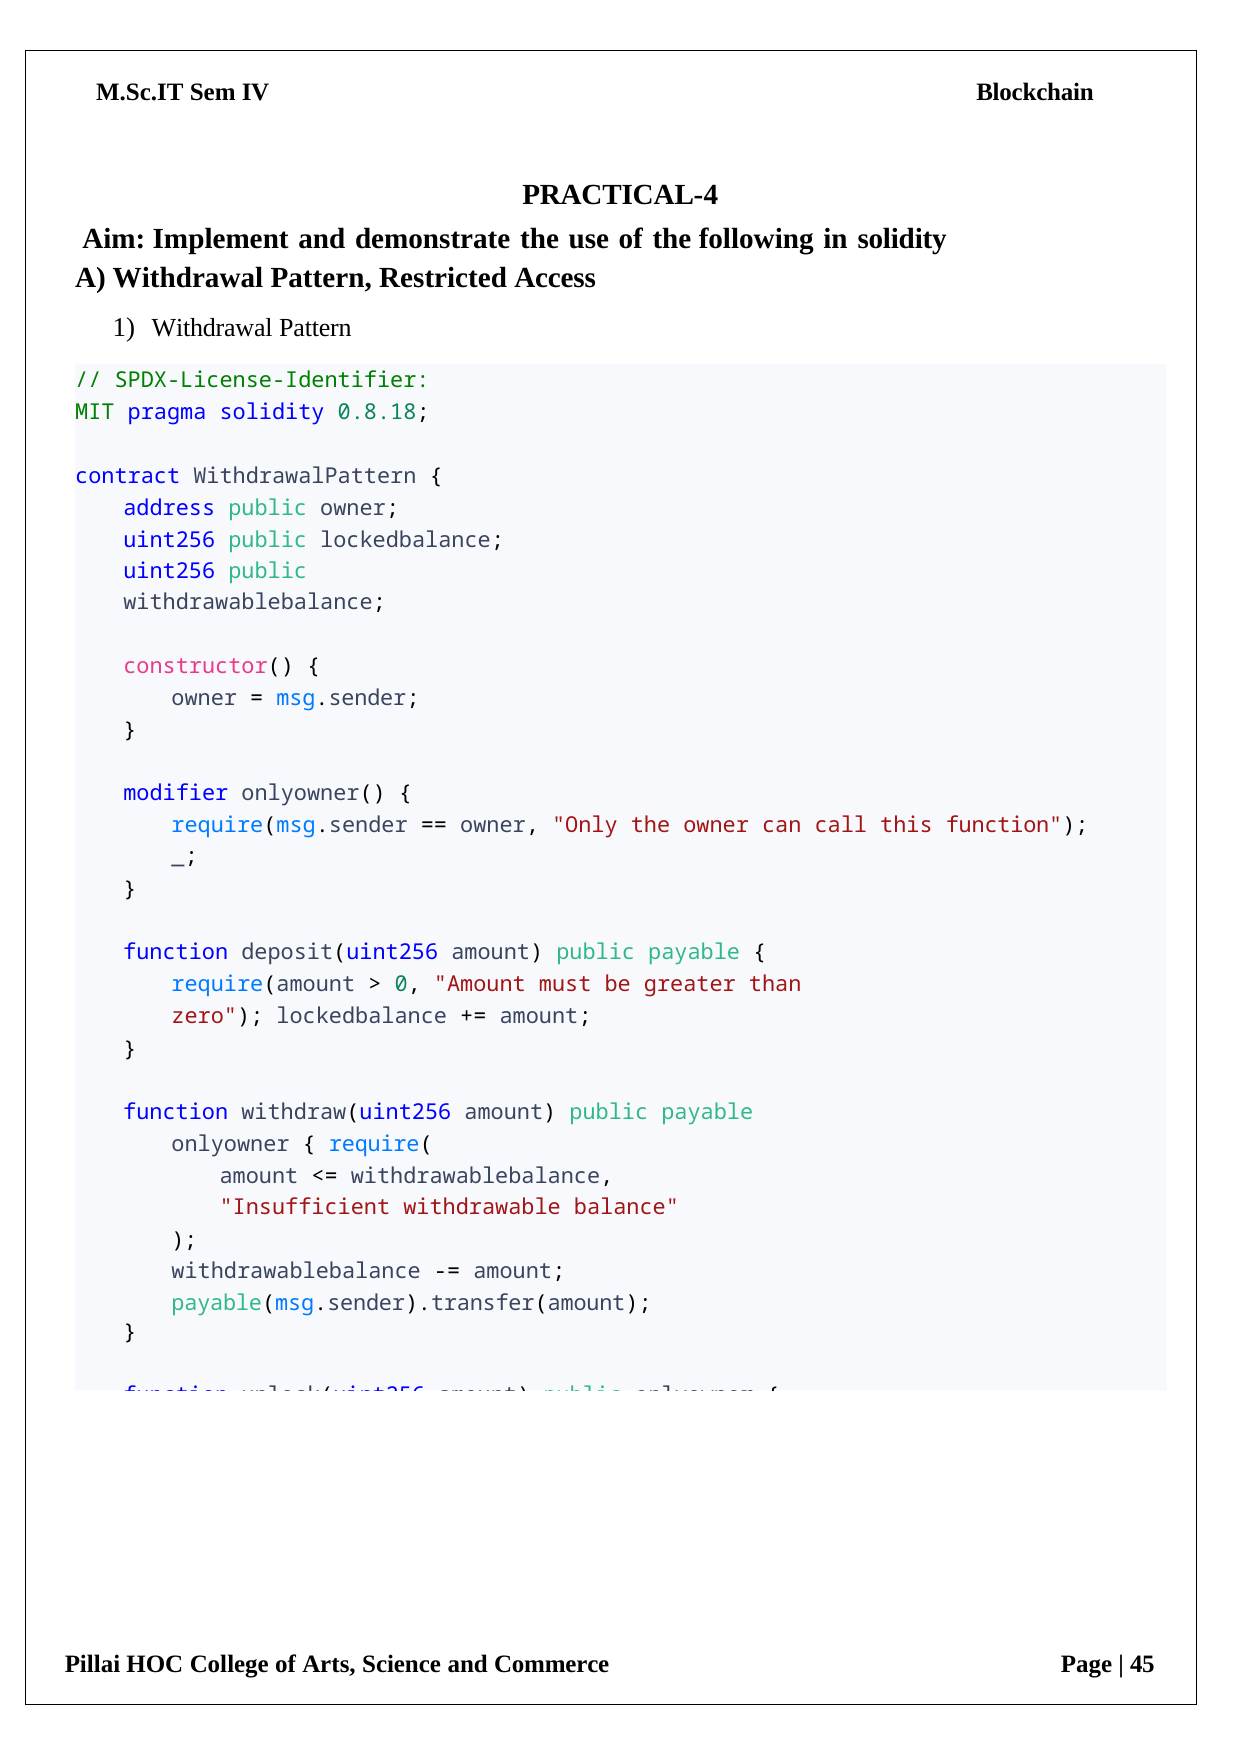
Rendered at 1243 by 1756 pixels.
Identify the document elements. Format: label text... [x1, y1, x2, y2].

subtitle PRACTICAL-4 [45, 177, 1196, 211]
subtitle Withdrawal Pattern [112, 311, 1196, 342]
list Withdrawal Pattern, Restricted Access [75, 260, 1196, 294]
text Aim: Implement and demonstrate the use of the following in solidity [82, 221, 1196, 254]
